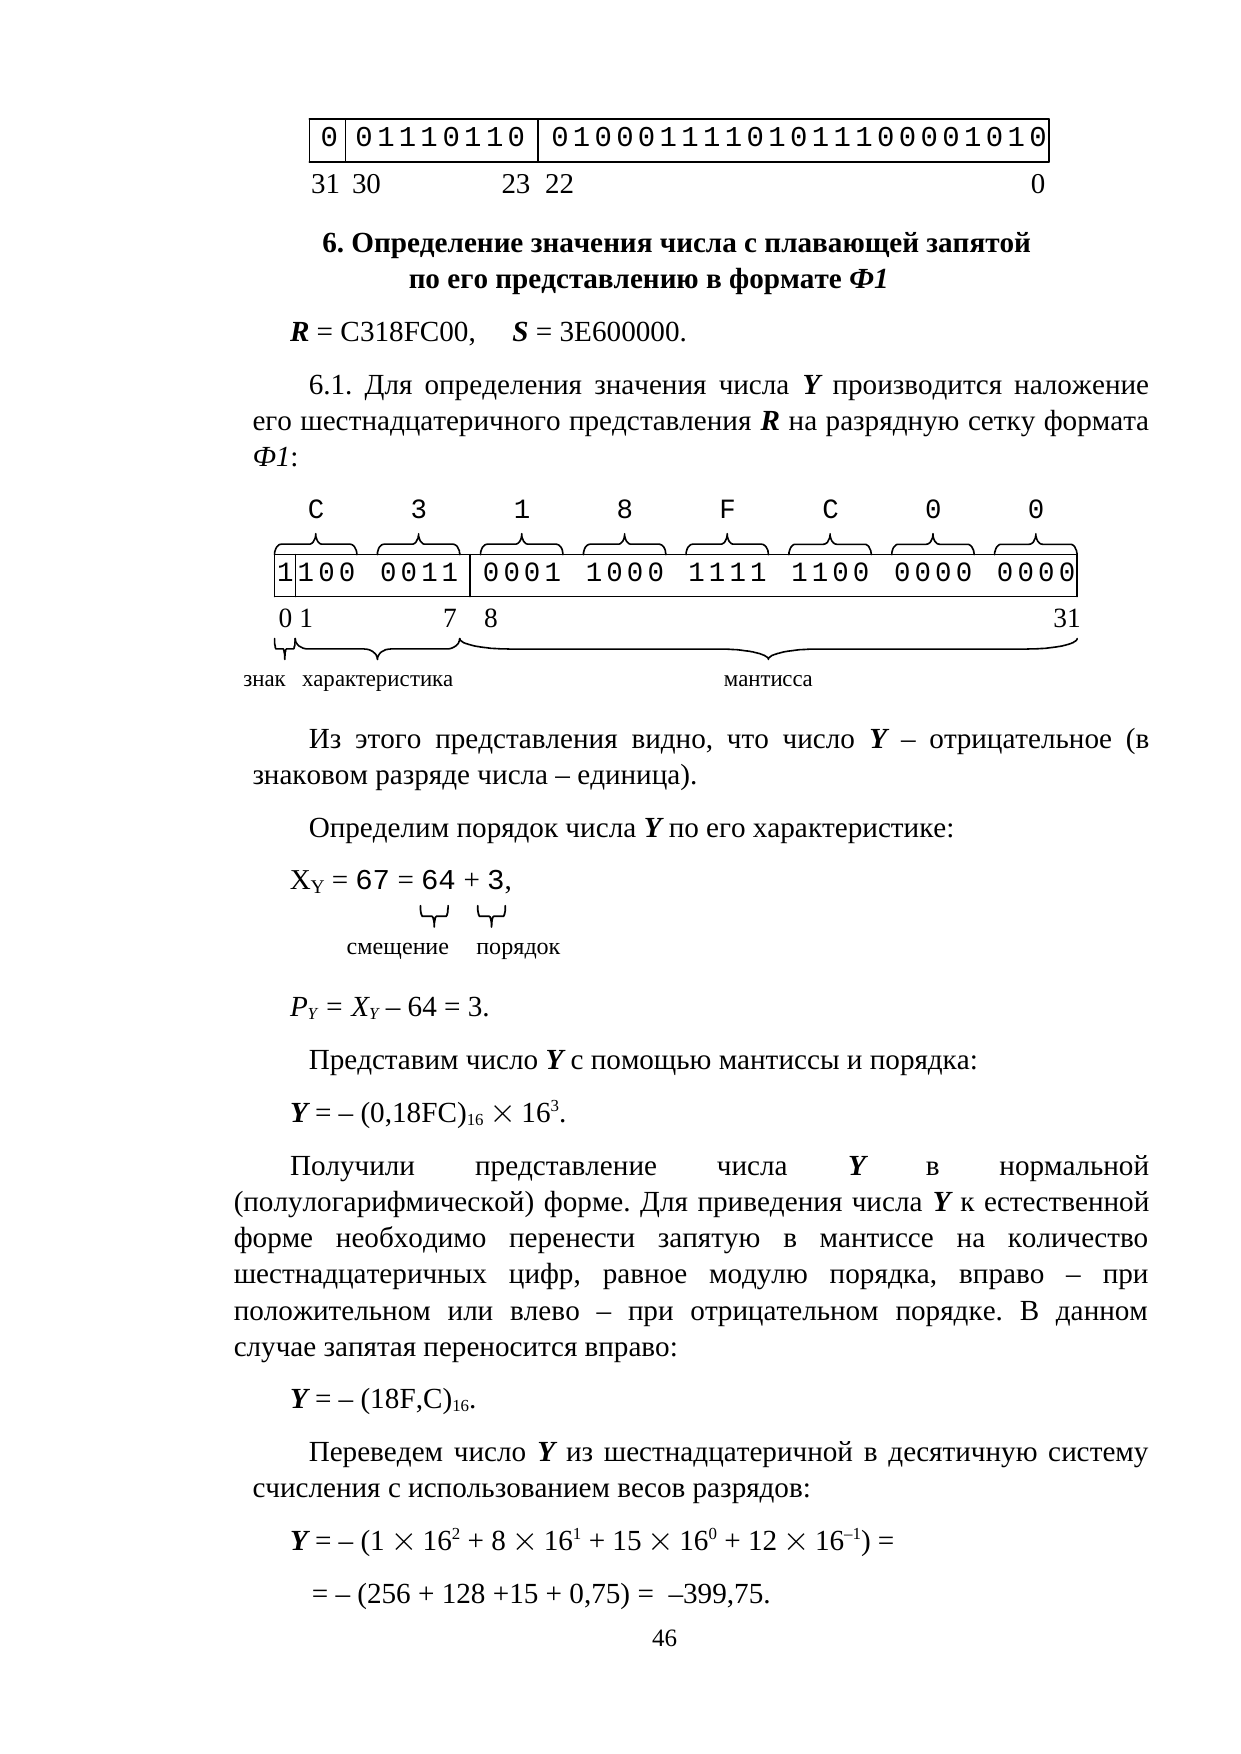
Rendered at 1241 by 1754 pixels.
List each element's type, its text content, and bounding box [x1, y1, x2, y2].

text Переведем число Y из шестнадцатеричной в десятичную систему счисления с использованием весов разрядов: [252, 1434, 1149, 1504]
text Представим число Y с помощью мантиссы и порядка: [252, 1042, 1045, 1076]
text Y = – (0,18FC)16 163. [233, 1095, 1045, 1129]
text Определим порядок числа Y по его характеристике: [252, 810, 1045, 843]
text PY = XY – 64 = 3. [233, 989, 1045, 1023]
text = – (256 + 128 +15 + 0,75) = –399,75. [233, 1576, 1045, 1610]
text Из этого представления видно, что число Y – отрицательное (в знаковом разряде числа – единица). [252, 721, 1149, 790]
text R = C318FC00, S = 3E600000. [233, 314, 1045, 347]
text Получили представление числа Y в нормальной (полулогарифмической) форме. Для приведения числа Y к естественной форме необходимо перенести запятую в мантиссе на количество шестнадцатеричных цифр, равное модулю порядка, вправо – при положительном или влево – при отрицательном порядке. В данном случае запятая переносится вправо: [233, 1148, 1149, 1362]
text Y = – (1 162 + 8 161 + 15 160 + 12 16–1) = [233, 1523, 1045, 1557]
text Y = – (,C)16. [233, 1382, 1149, 1415]
text 6.1. Для определения значения числа Y производится наложение его шестнадцатеричного представления R на разрядную сетку формата Ф1: [252, 367, 1149, 473]
text 6. Определение значения числа с плавающей запятой по его представлению в формате Ф1 [252, 225, 1045, 295]
